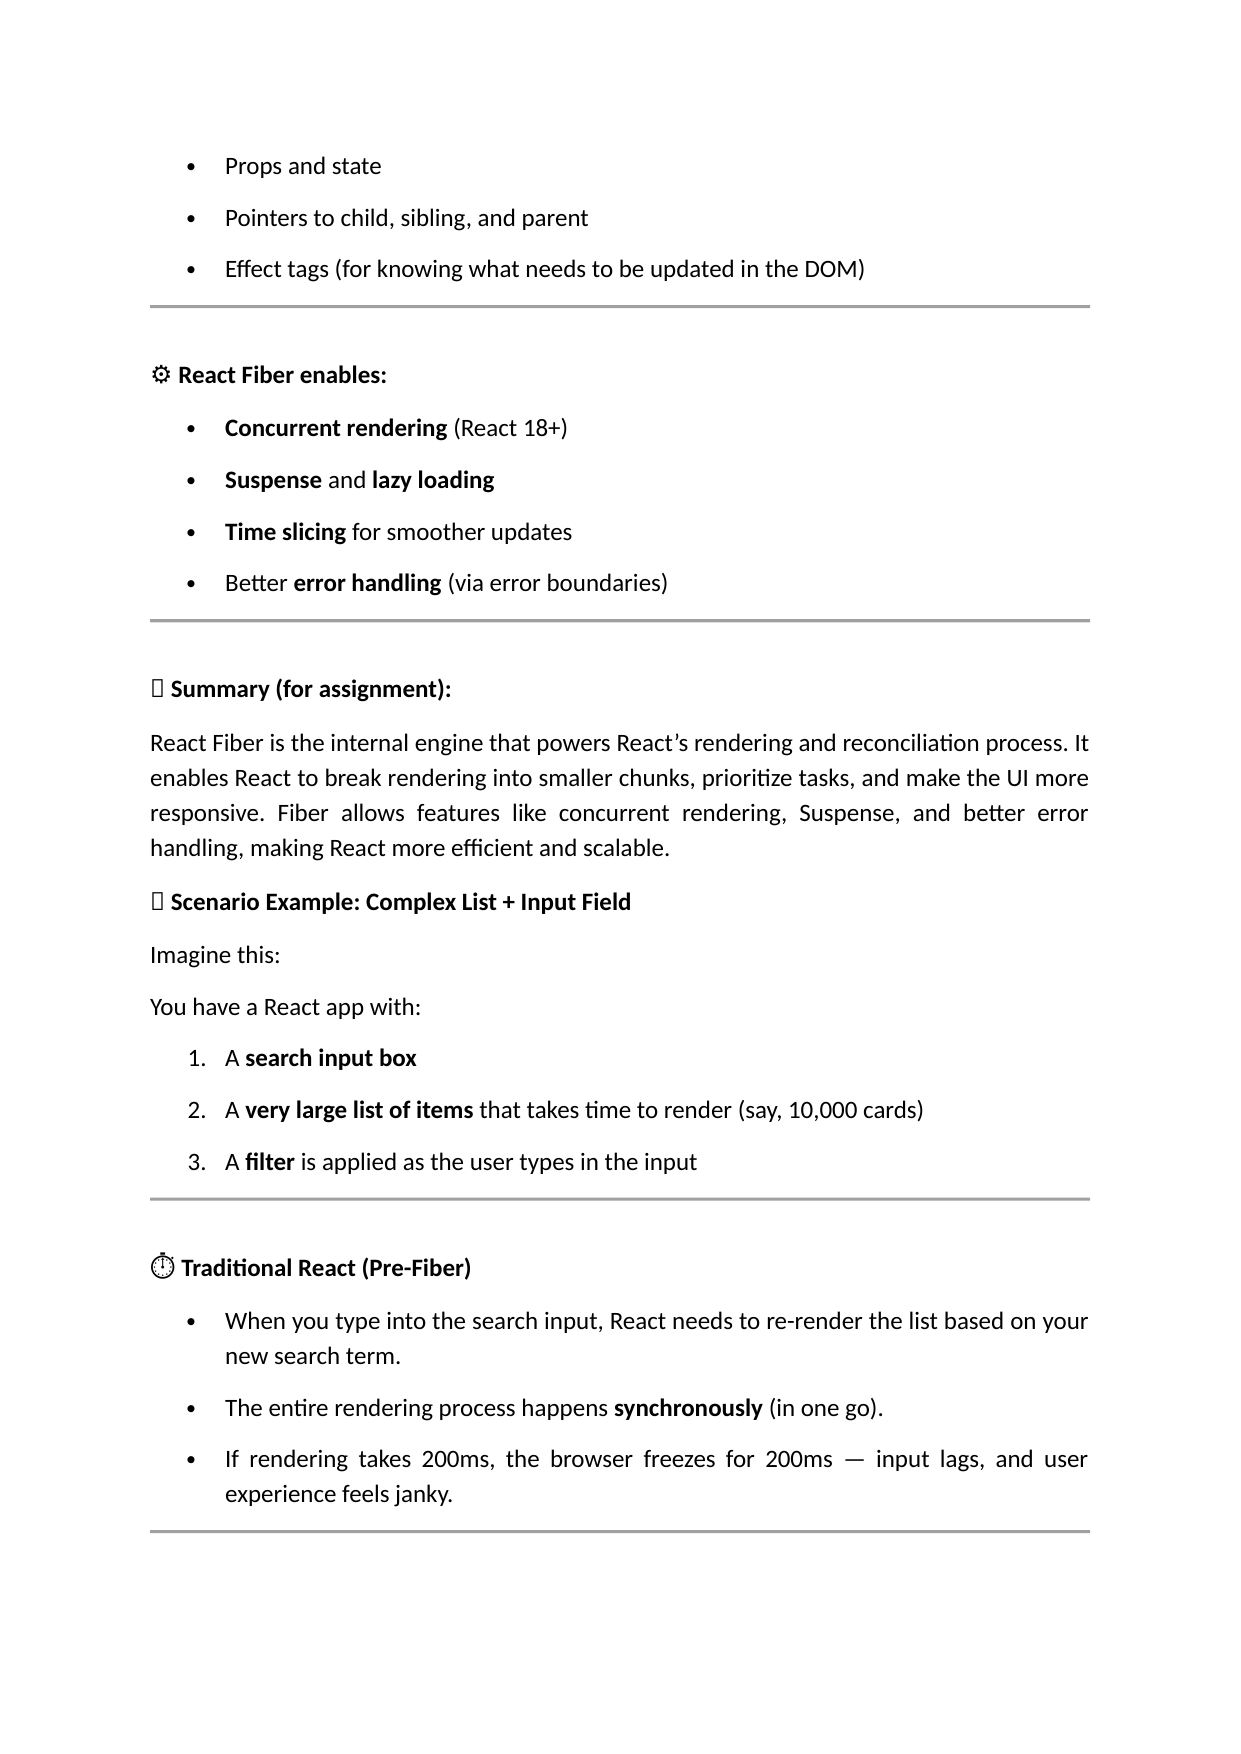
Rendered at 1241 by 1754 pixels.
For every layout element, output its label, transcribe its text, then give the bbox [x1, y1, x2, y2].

list The entire rendering process happens synchronously (in one go). [187, 1392, 1090, 1422]
text Imagine this: [150, 939, 1090, 970]
text You have a React app with: [150, 991, 1090, 1021]
list Suspense and lazy loading [187, 464, 1090, 495]
list Effect tags (for knowing what needs to be updated in the DOM) [187, 253, 1090, 284]
list If rendering takes 200ms, the browser freezes for 200ms — input lags, and user experience feels janky. [187, 1443, 1090, 1509]
list A very large list of items that takes time to render (say, 10,000 cards) [187, 1094, 1090, 1125]
text 🧪 Scenario Example: Complex List + Input Field [150, 883, 1090, 917]
list A search input box [187, 1042, 1090, 1073]
list Better error handling (via error boundaries) [187, 567, 1090, 598]
text 📝 Summary (for assignment): [150, 671, 1090, 705]
list A filter is applied as the user types in the input [187, 1146, 1090, 1176]
list When you type into the search input, React needs to re-render the list based on your new search term. [187, 1305, 1090, 1371]
list Pointers to child, sibling, and parent [187, 202, 1090, 232]
list Props and state [187, 150, 1090, 181]
list Time slicing for smoother updates [187, 516, 1090, 546]
list Concurrent rendering (React 18+) [187, 412, 1090, 443]
text ⏱️ Traditional React (Pre-Fiber) [150, 1249, 1090, 1283]
text ⚙️ React Fiber enables: [150, 357, 1090, 391]
text React Fiber is the internal engine that powers React’s rendering and reconciliation process. It enables React to break rendering into smaller chunks, prioritize tasks, and make the UI more responsive. Fiber allows features like concurrent rendering, Suspense, and better error handling, making React more efficient and scalable. [150, 727, 1090, 862]
